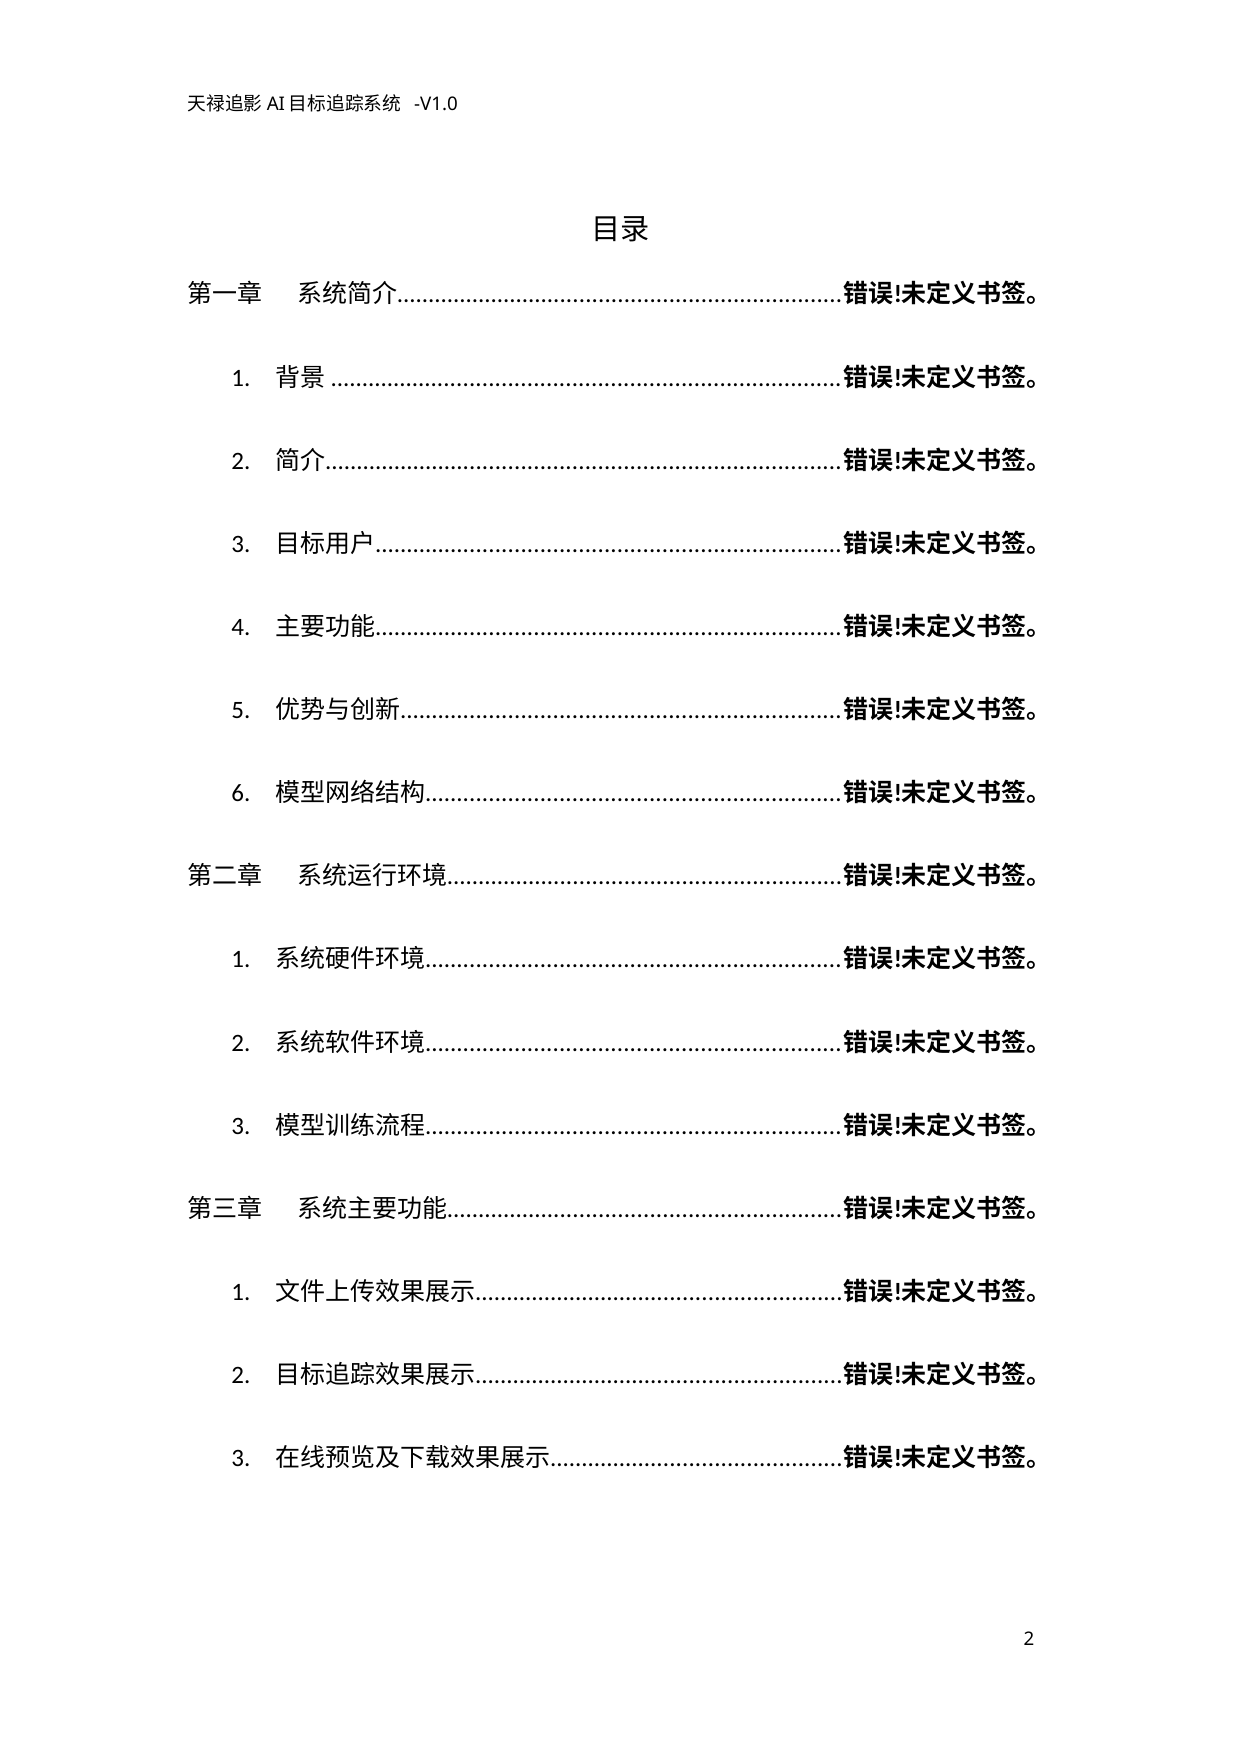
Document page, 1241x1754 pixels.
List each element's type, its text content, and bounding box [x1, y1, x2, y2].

text 1. 背景 错误!未定义书签。 [231, 343, 1053, 408]
text 2. 目标追踪效果展示 错误!未定义书签。 [231, 1340, 1053, 1405]
text 第二章 系统运行环境 错误!未定义书签。 [187, 841, 1053, 906]
text 2. 系统软件环境 错误!未定义书签。 [231, 1008, 1053, 1073]
text 目录 [187, 194, 1053, 259]
text 2. 简介 错误!未定义书签。 [231, 426, 1053, 491]
text 3. 在线预览及下载效果展示 错误!未定义书签。 [231, 1423, 1053, 1488]
text 1. 系统硬件环境 错误!未定义书签。 [231, 924, 1053, 989]
text 第一章 系统简介 错误!未定义书签。 [187, 259, 1053, 324]
text 6. 模型网络结构 错误!未定义书签。 [231, 758, 1053, 823]
text 5. 优势与创新 错误!未定义书签。 [231, 675, 1053, 740]
text 4. 主要功能 错误!未定义书签。 [231, 592, 1053, 657]
text 3. 目标用户 错误!未定义书签。 [231, 509, 1053, 574]
text 3. 模型训练流程 错误!未定义书签。 [231, 1091, 1053, 1156]
text 第三章 系统主要功能 错误!未定义书签。 [187, 1174, 1053, 1239]
text 1. 文件上传效果展示 错误!未定义书签。 [231, 1257, 1053, 1322]
